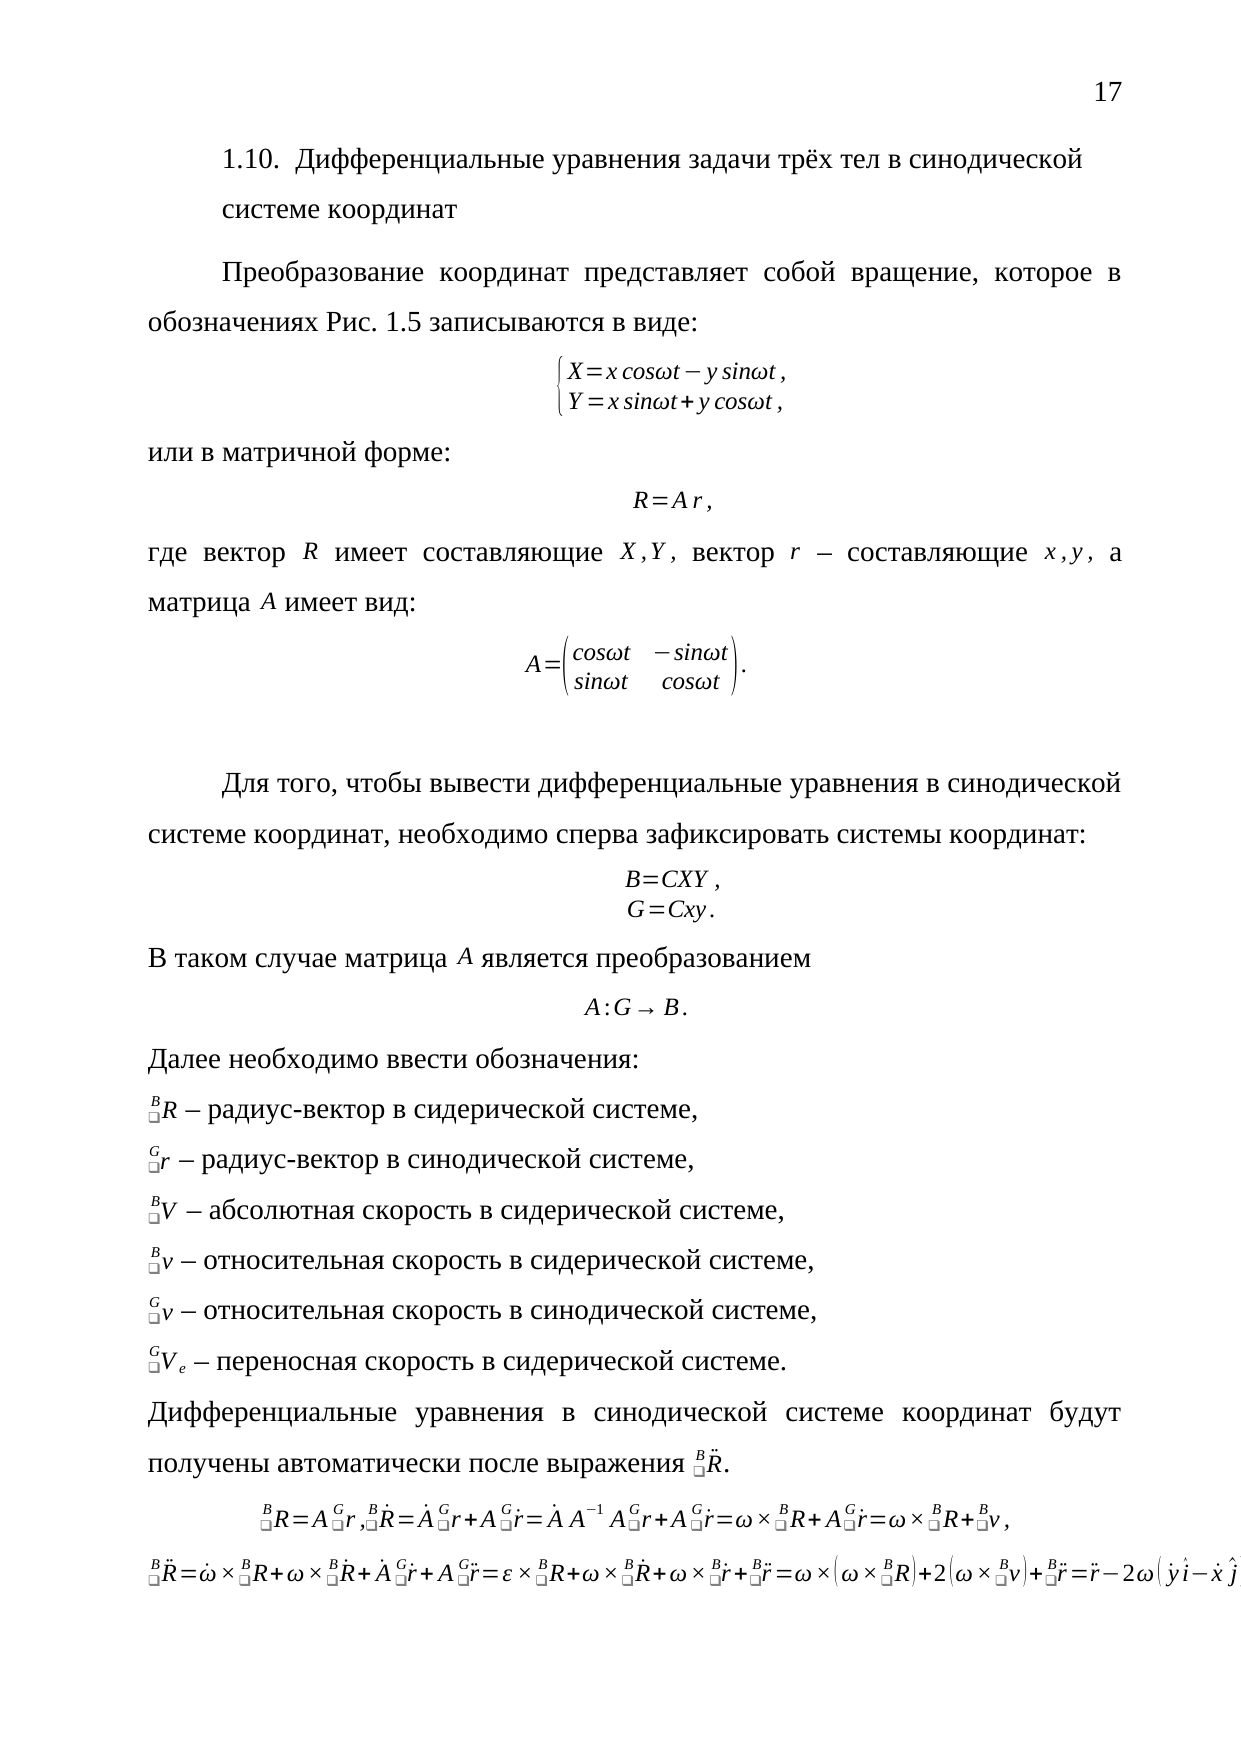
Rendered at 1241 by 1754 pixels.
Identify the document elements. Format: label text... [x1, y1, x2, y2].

text или в матричной форме: [148, 434, 1122, 467]
text В таком случае матрица является преобразованием [148, 940, 1122, 974]
text – радиус-вектор в сидерической системе, [148, 1091, 1122, 1125]
text – переносная скорость в сидерической системе. [148, 1343, 1122, 1378]
text Дифференциальные уравнения в синодической системе координат будут получены автоматически после выражения . [148, 1394, 1122, 1478]
text где вектор имеет составляющие вектор – составляющие а матрица имеет вид: [148, 534, 1122, 618]
text – относительная скорость в сидерической системе, [148, 1242, 1122, 1276]
subtitle Дифференциальные уравнения задачи трёх тел в синодической системе координат [222, 141, 1122, 225]
text – радиус-вектор в синодической системе, [148, 1141, 1122, 1175]
text Для того, чтобы вывести дифференциальные уравнения в синодической системе координат, необходимо сперва зафиксировать системы координат: [148, 765, 1122, 849]
text – относительная скорость в синодической системе, [148, 1292, 1122, 1326]
text Далее необходимо ввести обозначения: [148, 1041, 1122, 1074]
text Преобразование координат представляет собой вращение, которое в обозначениях Рис. 1.5 записываются в виде: [148, 254, 1122, 338]
text – абсолютная скорость в сидерической системе, [148, 1192, 1122, 1225]
